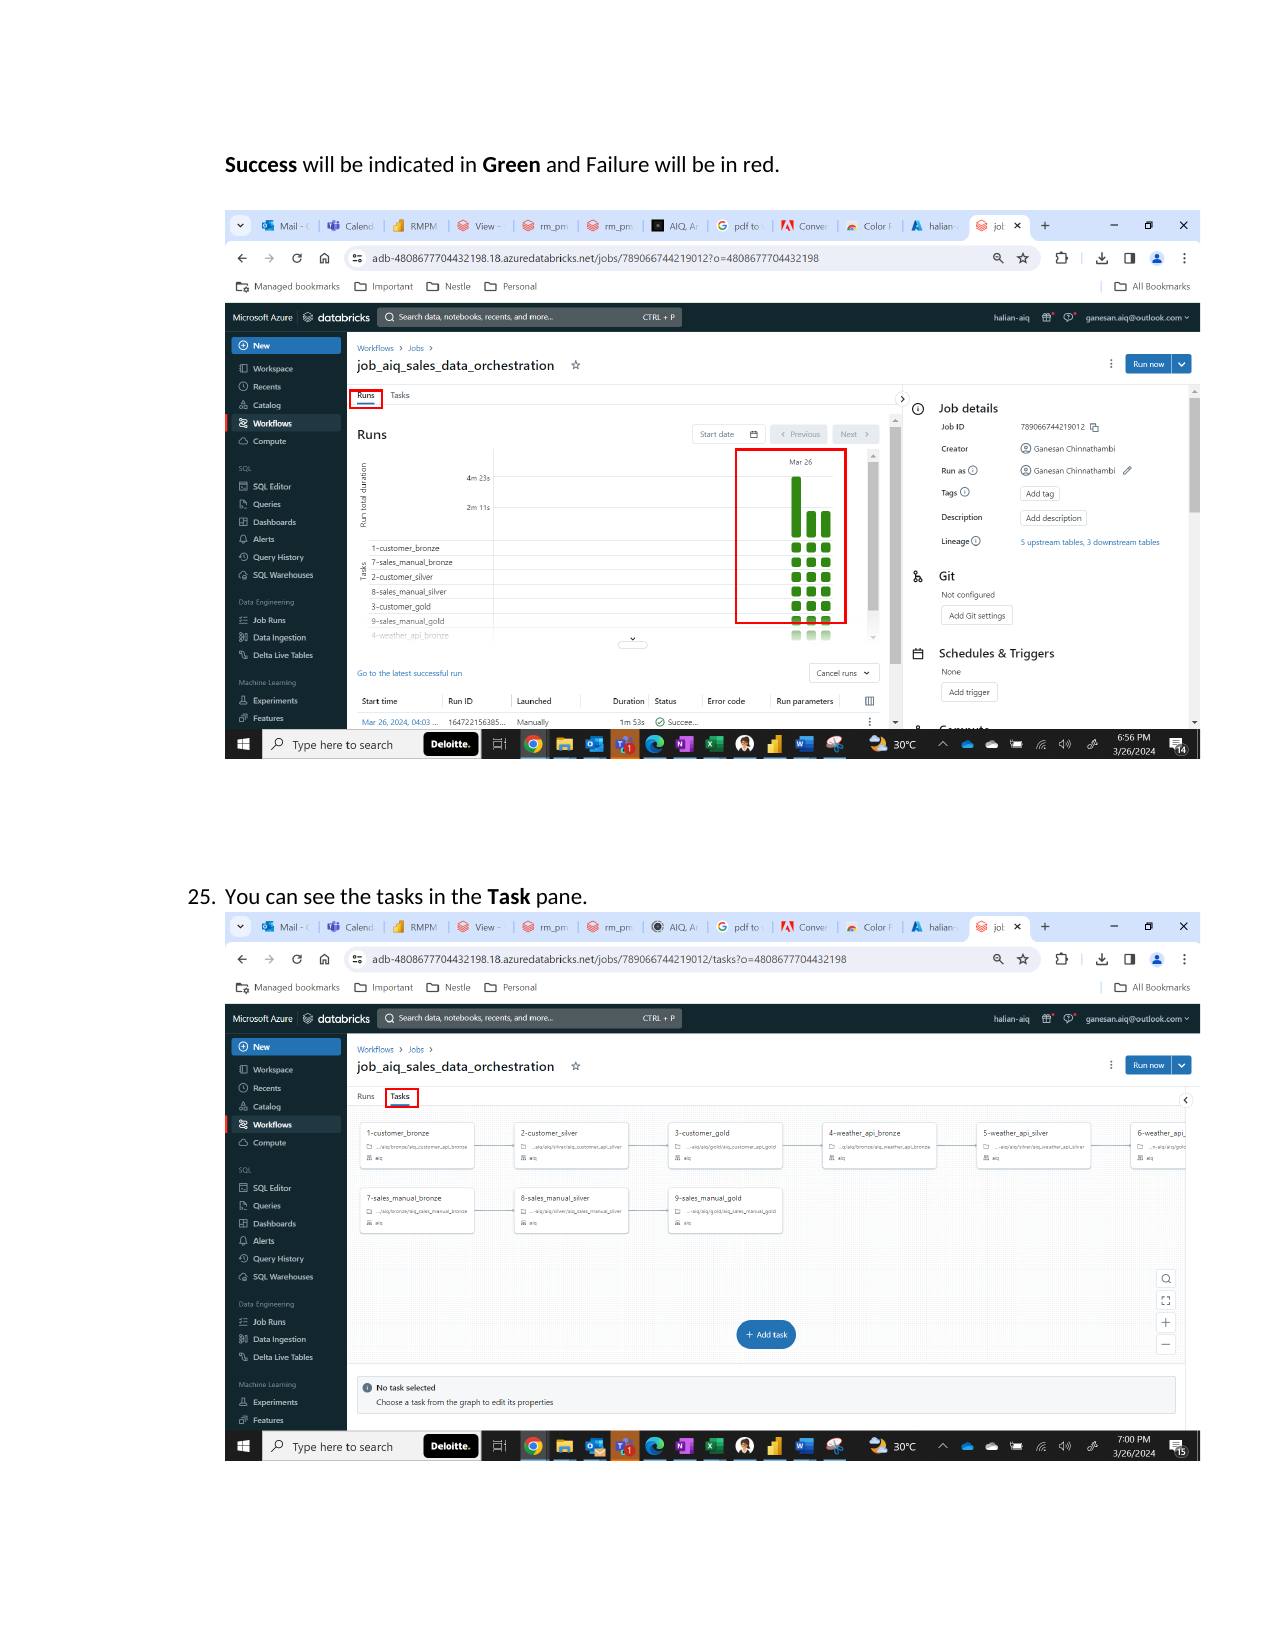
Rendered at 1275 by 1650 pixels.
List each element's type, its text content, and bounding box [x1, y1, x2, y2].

list You can see the tasks in the Task pane. [187, 882, 1125, 910]
picture [225, 210, 1200, 759]
list Success will be indicated in Green and Failure will be in red. [225, 150, 1125, 178]
picture [225, 912, 1200, 1461]
